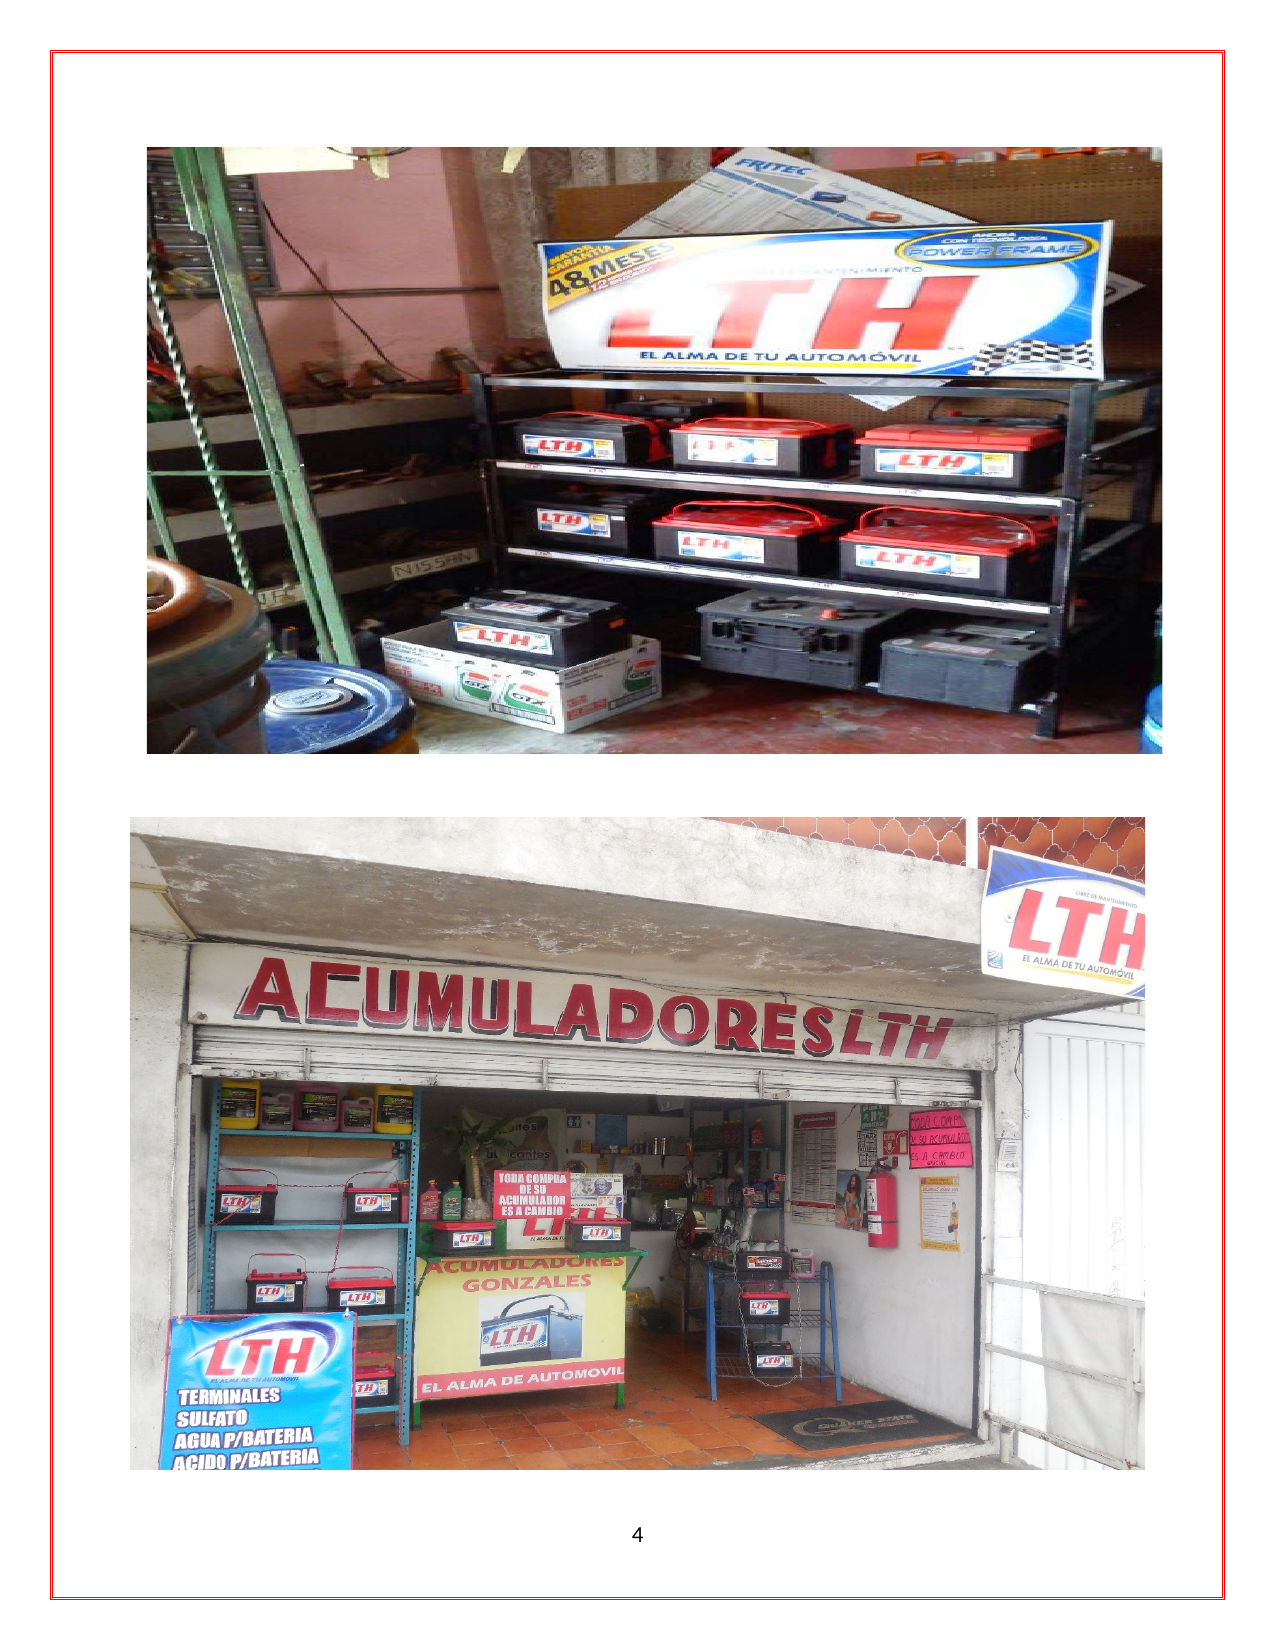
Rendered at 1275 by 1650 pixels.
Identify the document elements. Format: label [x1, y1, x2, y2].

picture [146, 147, 1162, 754]
picture [129, 817, 1146, 1470]
